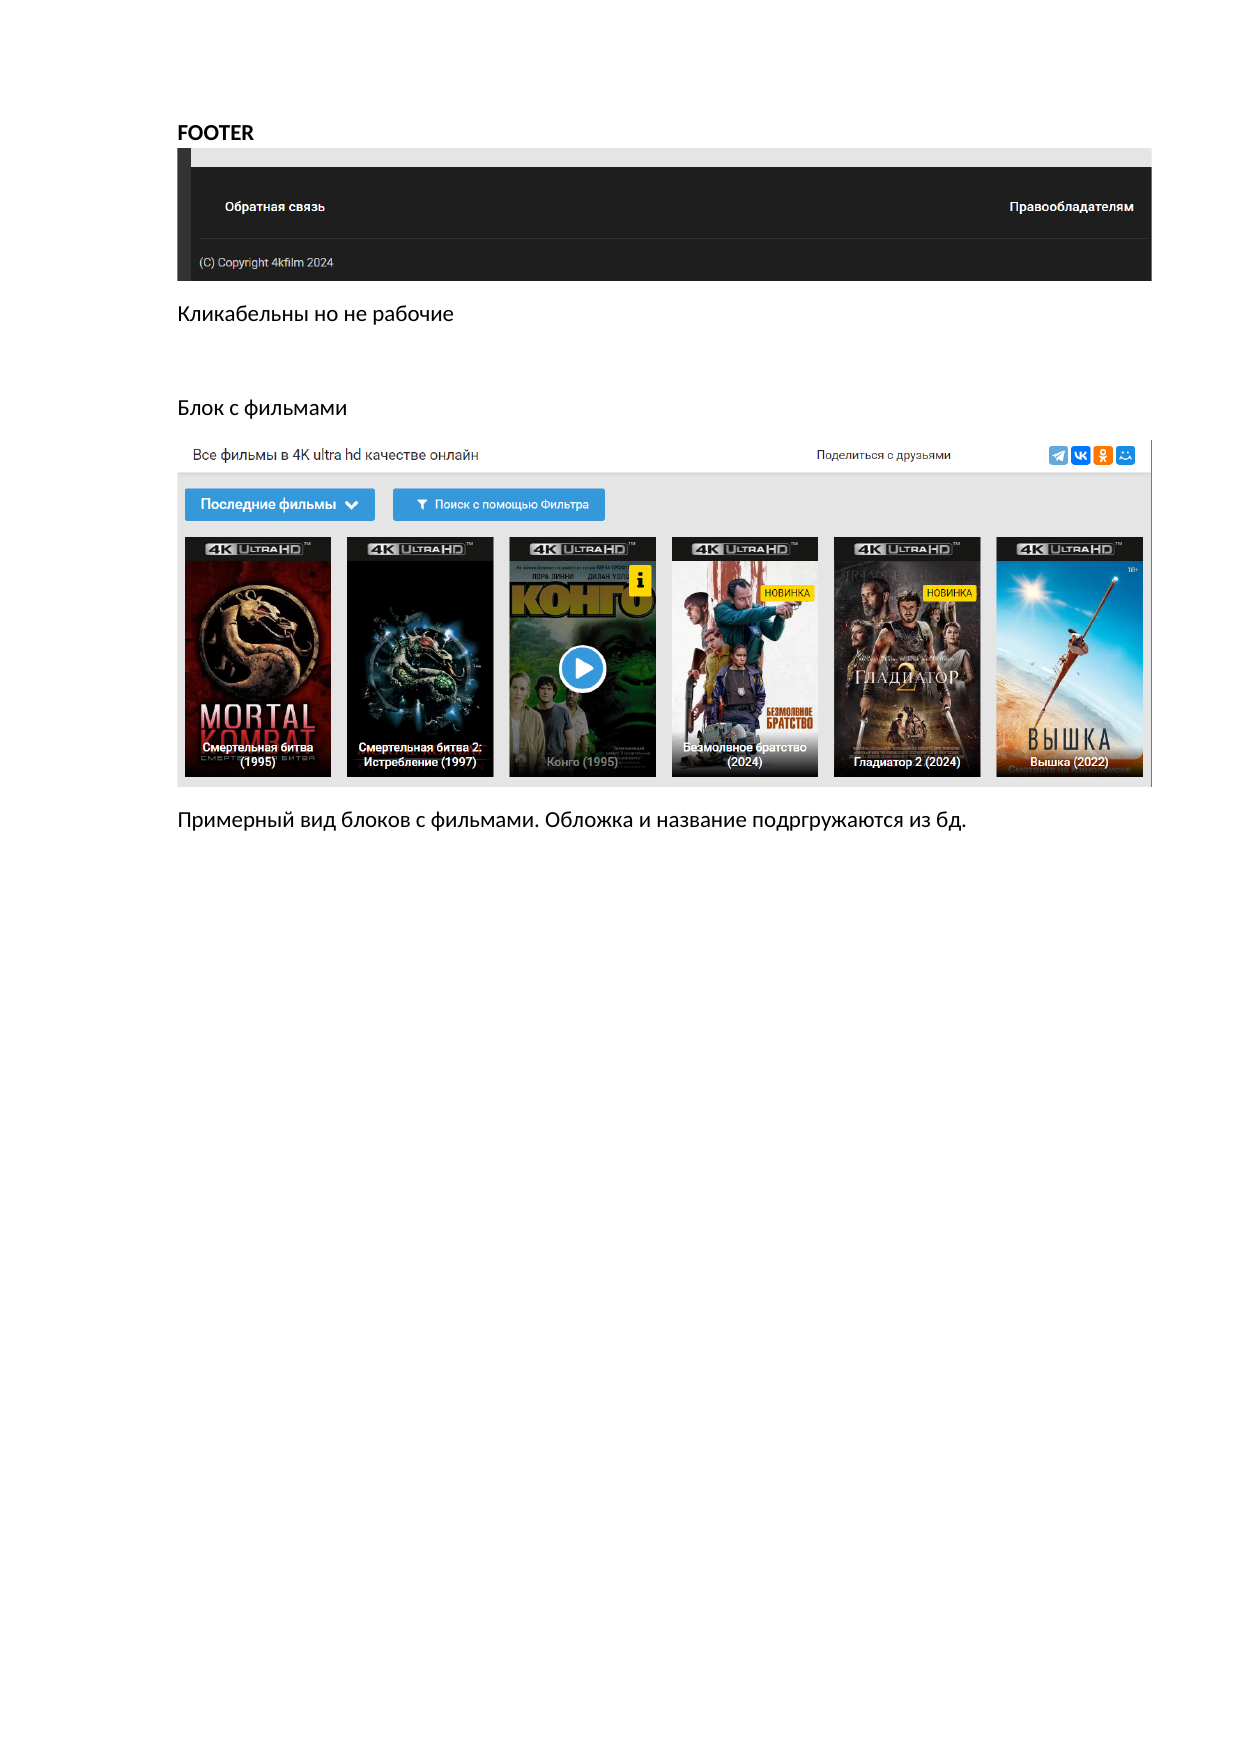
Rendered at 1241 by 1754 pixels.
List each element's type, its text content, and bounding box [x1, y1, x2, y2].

text Кликабельны но не рабочие [177, 299, 1152, 327]
picture [177, 440, 1152, 787]
text Примерный вид блоков с фильмами. Обложка и название подргружаются из бд. [177, 806, 1152, 833]
text Блок с фильмами [177, 393, 1152, 421]
picture [177, 148, 1152, 281]
text FOOTER [177, 118, 1152, 148]
